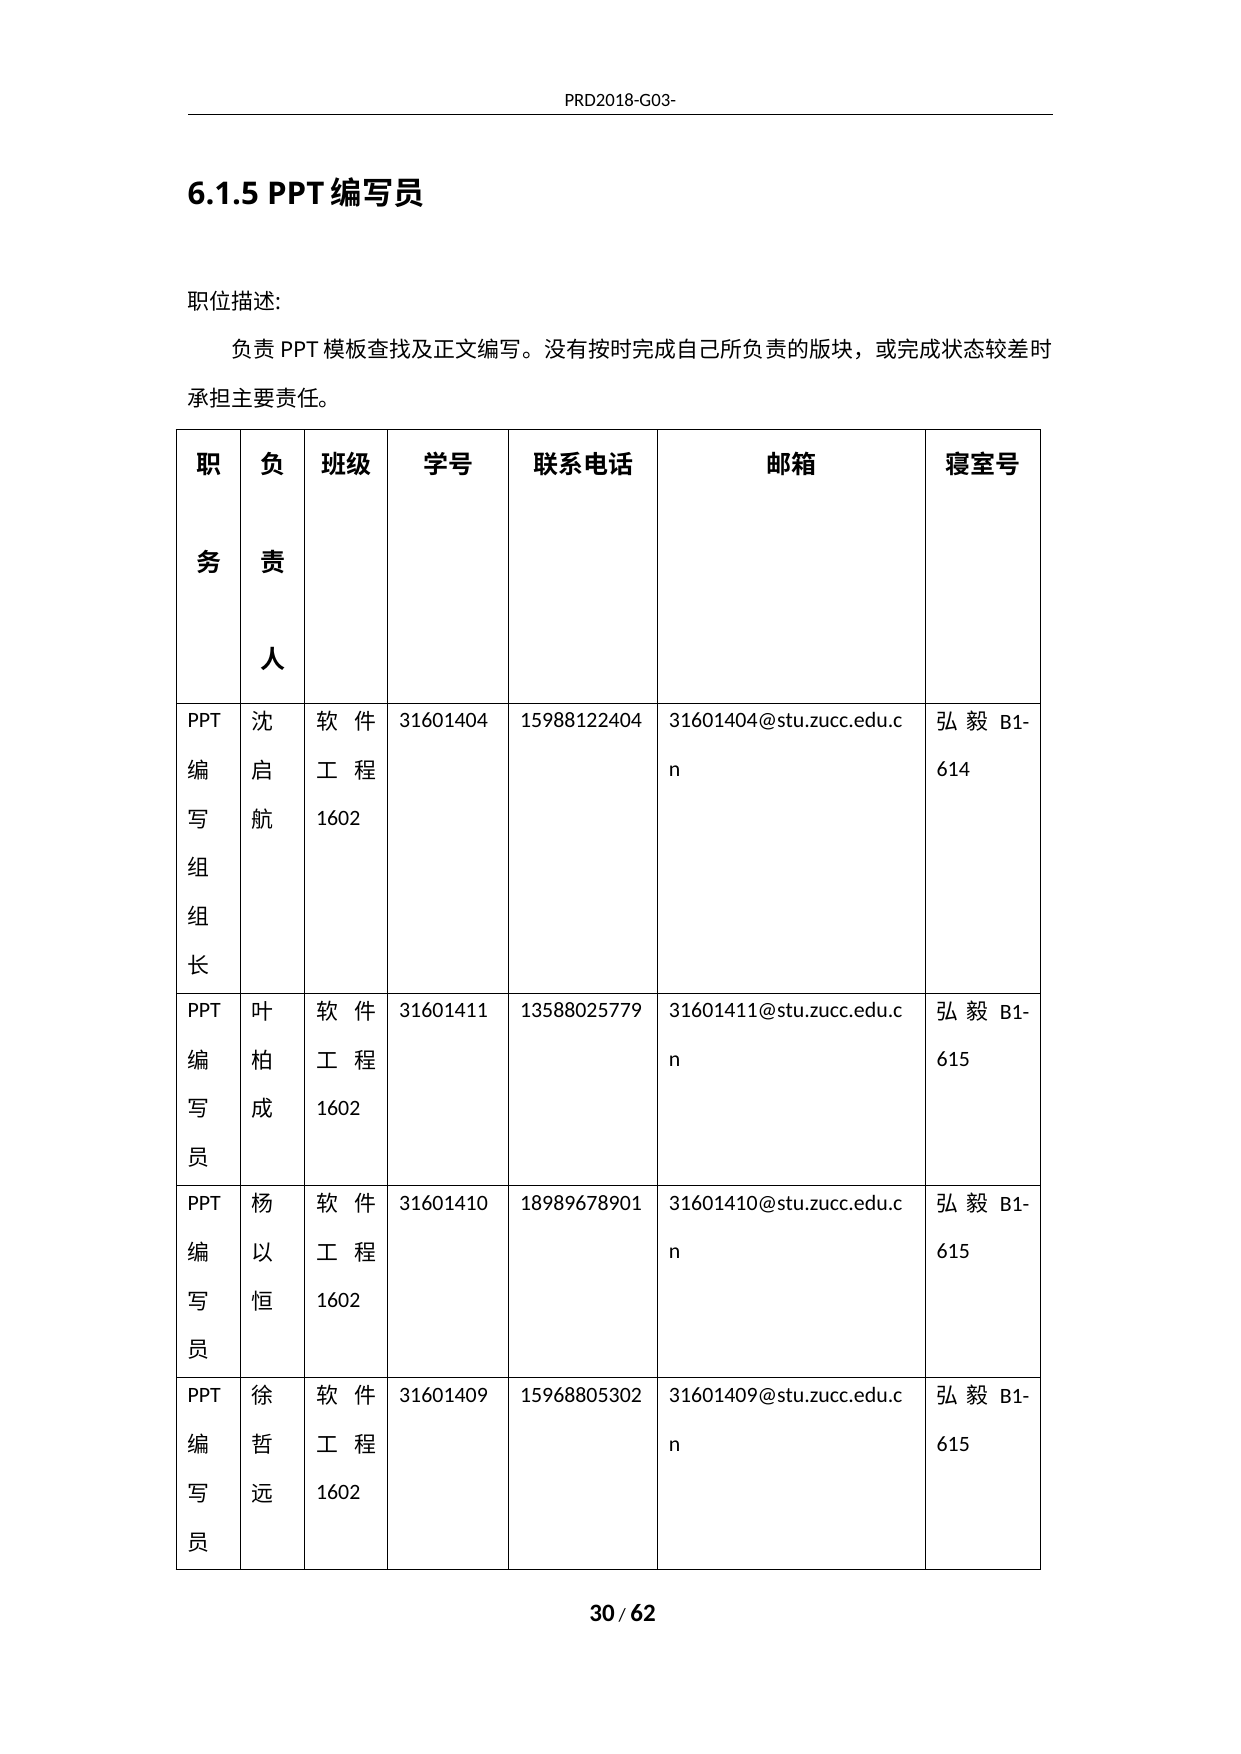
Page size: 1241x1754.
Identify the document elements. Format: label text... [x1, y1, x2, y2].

table_cell 13588025779 [509, 994, 657, 1185]
table_cell 15968805302 [509, 1378, 657, 1569]
table_cell 软件工程1602 [305, 704, 387, 992]
table_cell 31601404 [388, 704, 508, 992]
table_header 负责人 [241, 430, 304, 703]
table_cell 31601410@stu.zucc.edu.cn [658, 1186, 925, 1377]
table_cell 弘毅B1-615 [926, 1186, 1040, 1377]
table_cell 18989678901 [509, 1186, 657, 1377]
table_cell 31601409 [388, 1378, 508, 1569]
table_header 班级 [305, 430, 387, 703]
table_cell PPT编写员 [177, 994, 240, 1185]
table_cell 软件工程1602 [305, 994, 387, 1185]
table_cell 杨以恒 [241, 1186, 304, 1377]
table_header 职务 [177, 430, 240, 703]
table_header 寝室号 [926, 430, 1040, 703]
text 负责PPT模板查找及正文编写。没有按时完成自己所负责的版块，或完成状态较差时承担主要责任。 [187, 332, 1053, 413]
table_header 学号 [388, 430, 508, 703]
table_cell 软件工程1602 [305, 1378, 387, 1569]
table_cell 弘毅B1-615 [926, 1378, 1040, 1569]
table_cell PPT编写组组长 [177, 704, 240, 992]
table_cell 叶柏成 [241, 994, 304, 1185]
table_cell 31601404@stu.zucc.edu.cn [658, 704, 925, 992]
table_cell PPT编写员 [177, 1378, 240, 1569]
table_cell 31601411 [388, 994, 508, 1185]
table_cell 31601409@stu.zucc.edu.cn [658, 1378, 925, 1569]
table_cell 31601410 [388, 1186, 508, 1377]
subtitle 6.1.5 PPT编写员 [187, 158, 1053, 223]
table_cell 31601411@stu.zucc.edu.cn [658, 994, 925, 1185]
table_cell 15988122404 [509, 704, 657, 992]
table_cell PPT编写员 [177, 1186, 240, 1377]
table_cell 软件工程1602 [305, 1186, 387, 1377]
table_cell 弘毅B1-615 [926, 994, 1040, 1185]
table_header 联系电话 [509, 430, 657, 703]
table_cell 弘毅B1-614 [926, 704, 1040, 992]
text 职位描述: [187, 284, 1053, 316]
table_header 邮箱 [658, 430, 925, 703]
table_cell 徐哲远 [241, 1378, 304, 1569]
table_cell 沈启航 [241, 704, 304, 992]
